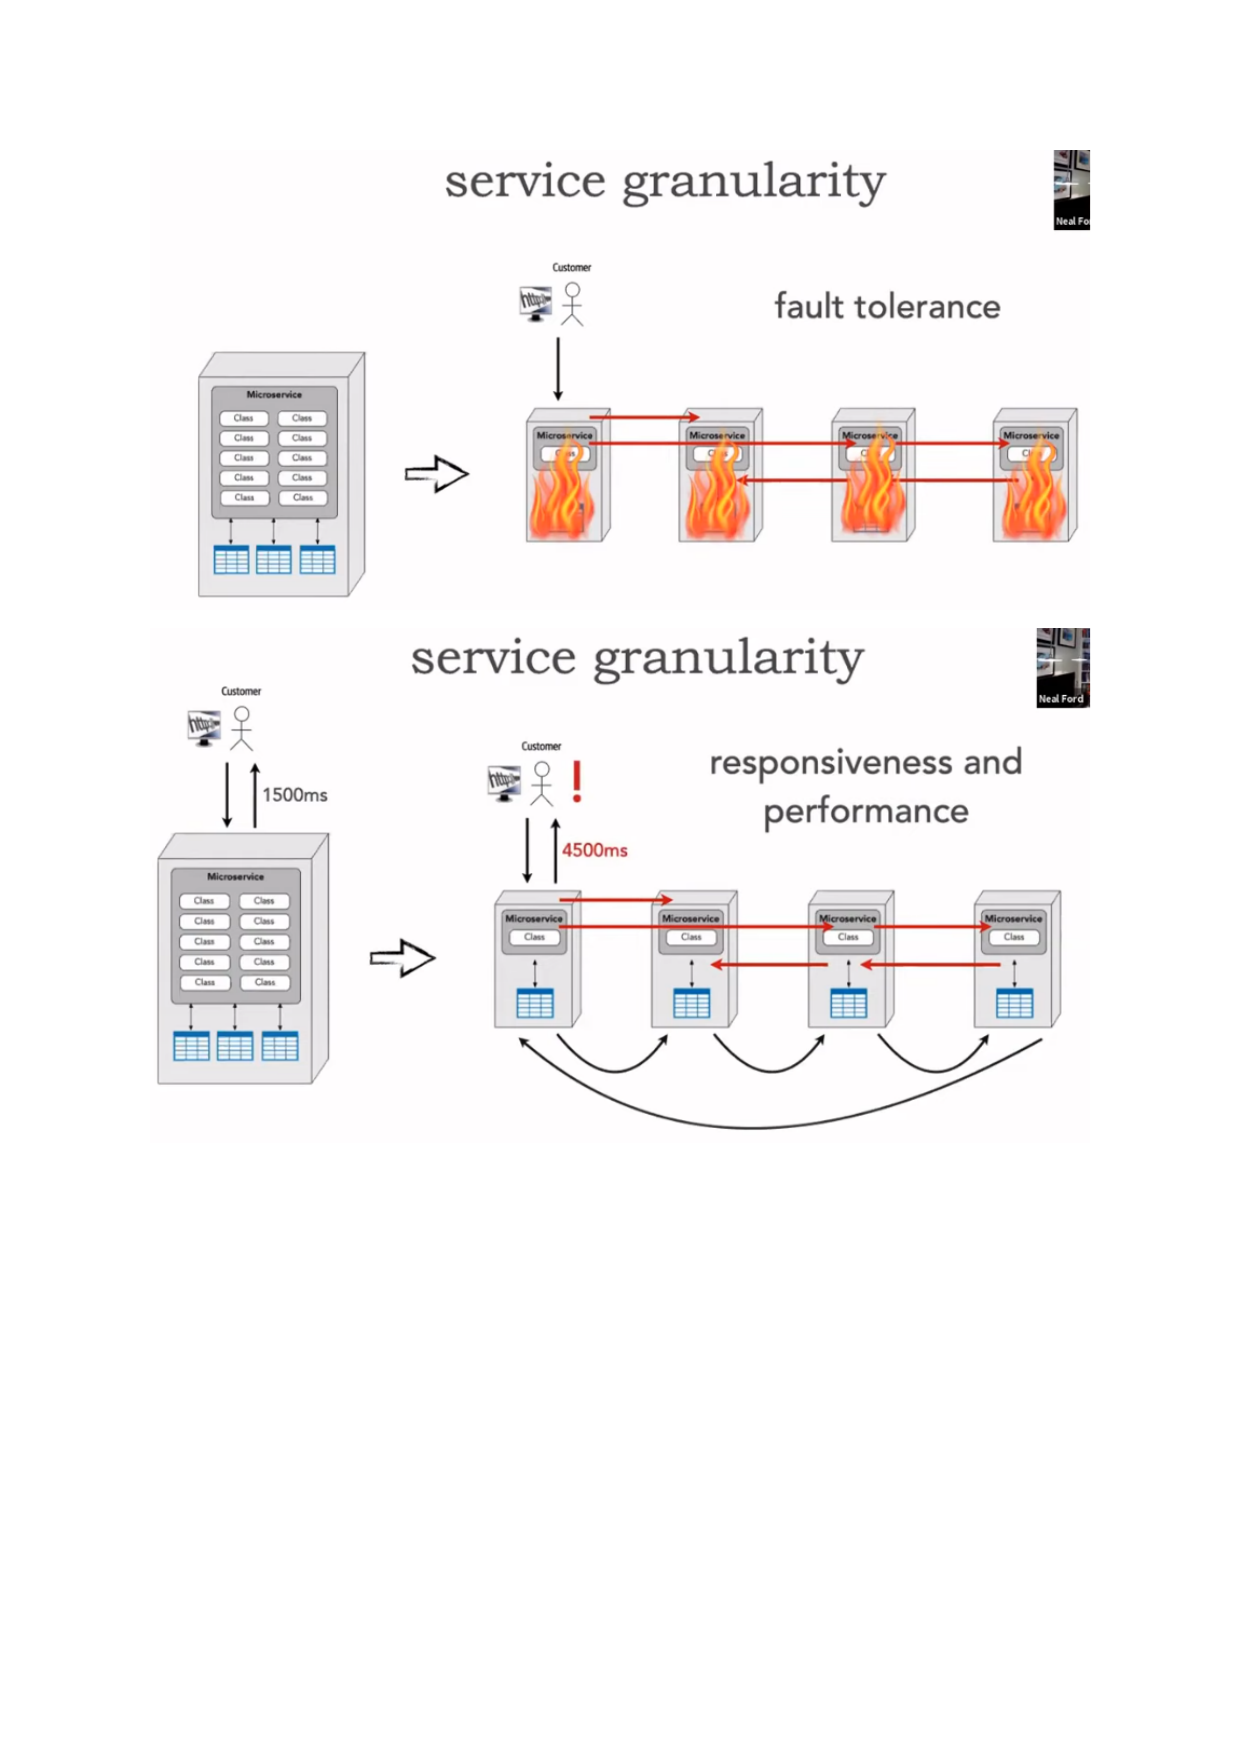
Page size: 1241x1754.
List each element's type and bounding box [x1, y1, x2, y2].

picture [150, 150, 1091, 610]
picture [150, 628, 1091, 1143]
